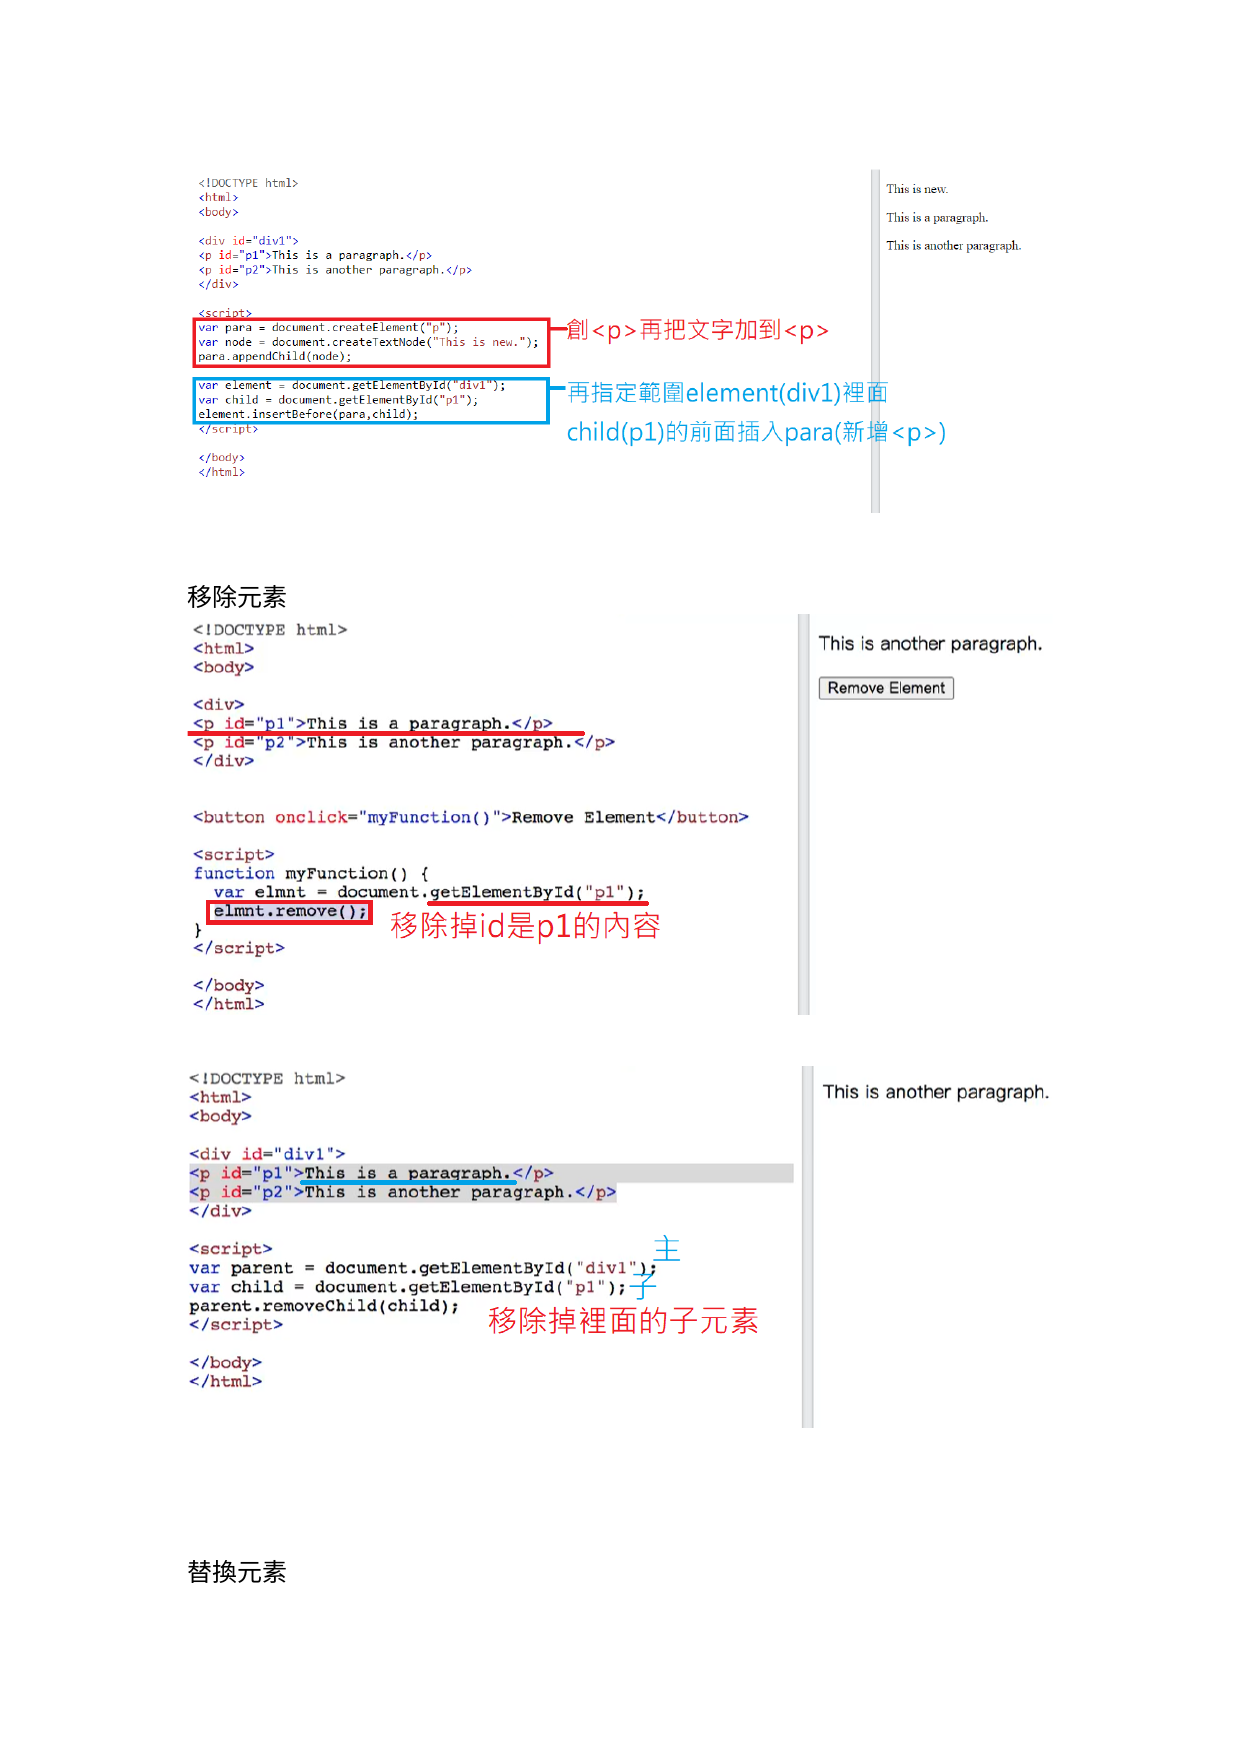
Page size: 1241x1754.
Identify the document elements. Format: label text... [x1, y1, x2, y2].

picture [187, 164, 1053, 513]
picture [187, 1064, 1053, 1428]
text 替換元素 [187, 1552, 1053, 1589]
text 移除元素 [187, 577, 1053, 614]
picture [187, 614, 1053, 1015]
